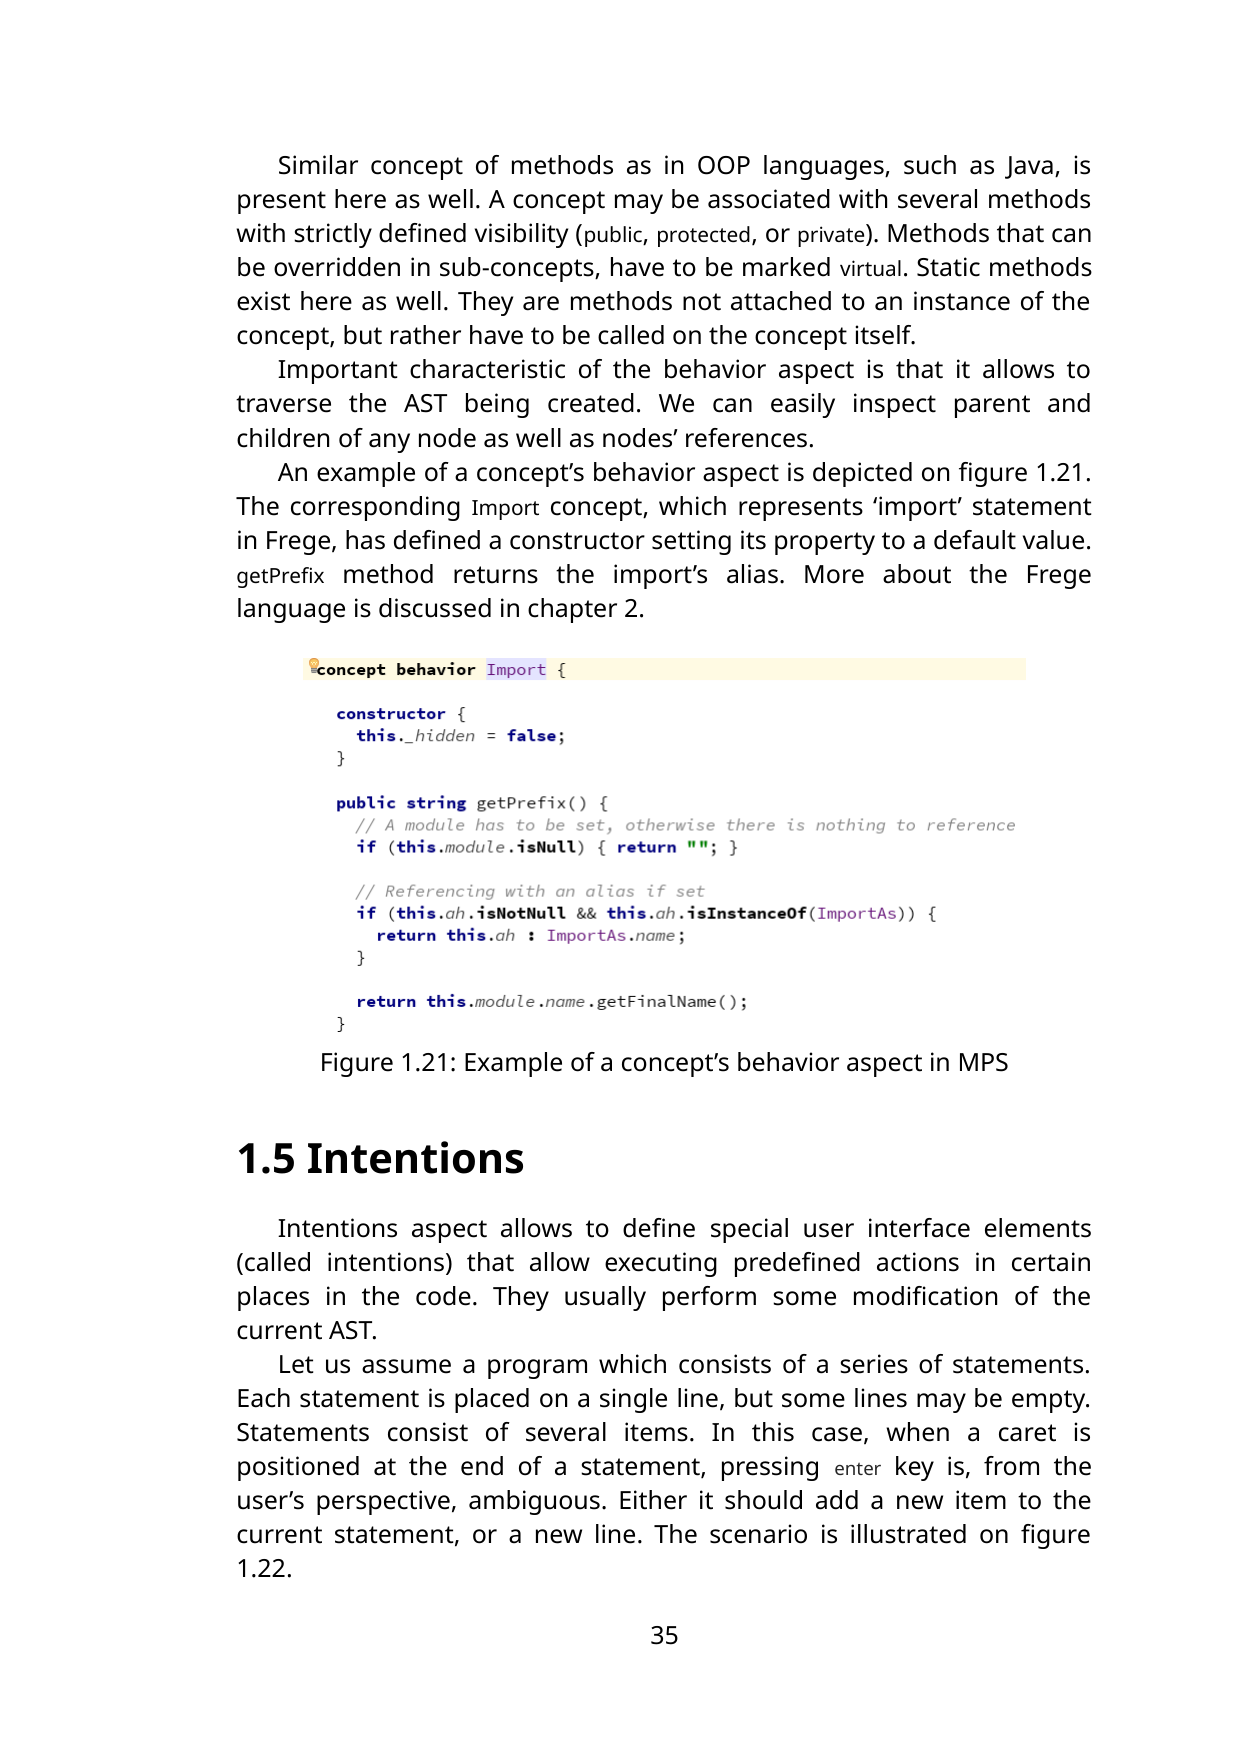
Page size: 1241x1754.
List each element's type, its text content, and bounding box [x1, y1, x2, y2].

text Figure 1.21: Example of a concept’s behavior aspect in MPS [236, 1044, 1092, 1078]
text Important characteristic of the behavior aspect is that it allows to traverse the AST being created. We can easily inspect parent and children of any node as well as nodes’ references. [236, 352, 1092, 454]
text Similar concept of methods as in OOP languages, such as Java, is present here as well. A concept may be associated with several methods with strictly defined visibility (public, protected, or private). Methods that can be overridden in sub-concepts, have to be marked virtual. Static methods exist here as well. They are methods not attached to an instance of the concept, but rather have to be called on the concept itself. [236, 148, 1092, 352]
text Intentions aspect allows to define special user interface elements (called intentions) that allow executing predefined actions in certain places in the code. They usually perform some modification of the current AST. [236, 1210, 1092, 1347]
subtitle 1.5 Intentions [236, 1128, 1092, 1185]
picture [303, 658, 1026, 1032]
text An example of a concept’s behavior aspect is depicted on figure 1.21. The corresponding Import concept, which represents ‘import’ statement in Frege, has defined a constructor setting its property to a default value. getPrefix method returns the import’s alias. More about the Frege language is discussed in chapter 2. [236, 454, 1092, 624]
text Let us assume a program which consists of a series of statements. Each statement is placed on a single line, but some lines may be empty. Statements consist of several items. In this case, when a caret is positioned at the end of a statement, pressing enter key is, from the user’s perspective, ambiguous. Either it should add a new item to the current statement, or a new line. The scenario is illustrated on figure 1.22. [236, 1347, 1092, 1585]
